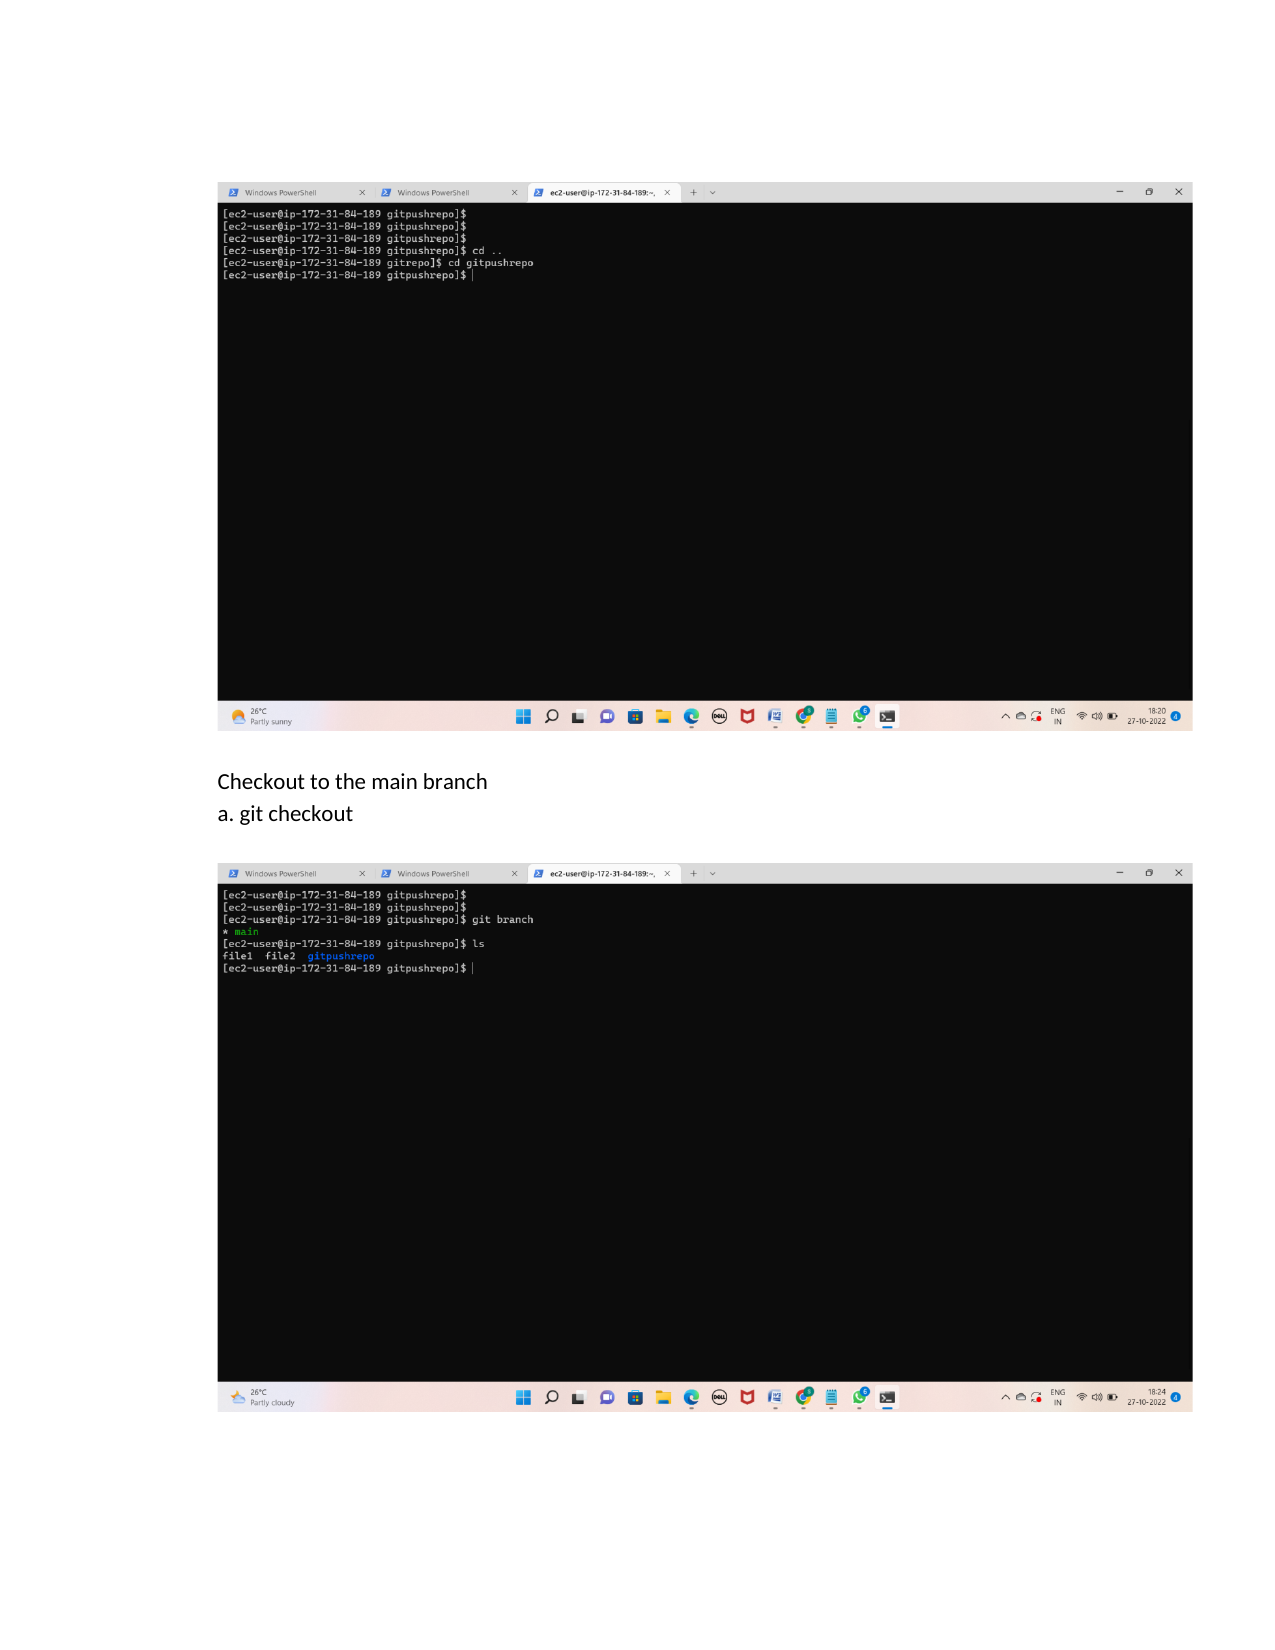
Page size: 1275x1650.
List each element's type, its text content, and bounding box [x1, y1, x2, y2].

picture [217, 863, 1193, 1412]
list Checkout to the main branch [217, 767, 1125, 795]
picture [217, 182, 1193, 731]
list a. git checkout [217, 799, 1125, 827]
